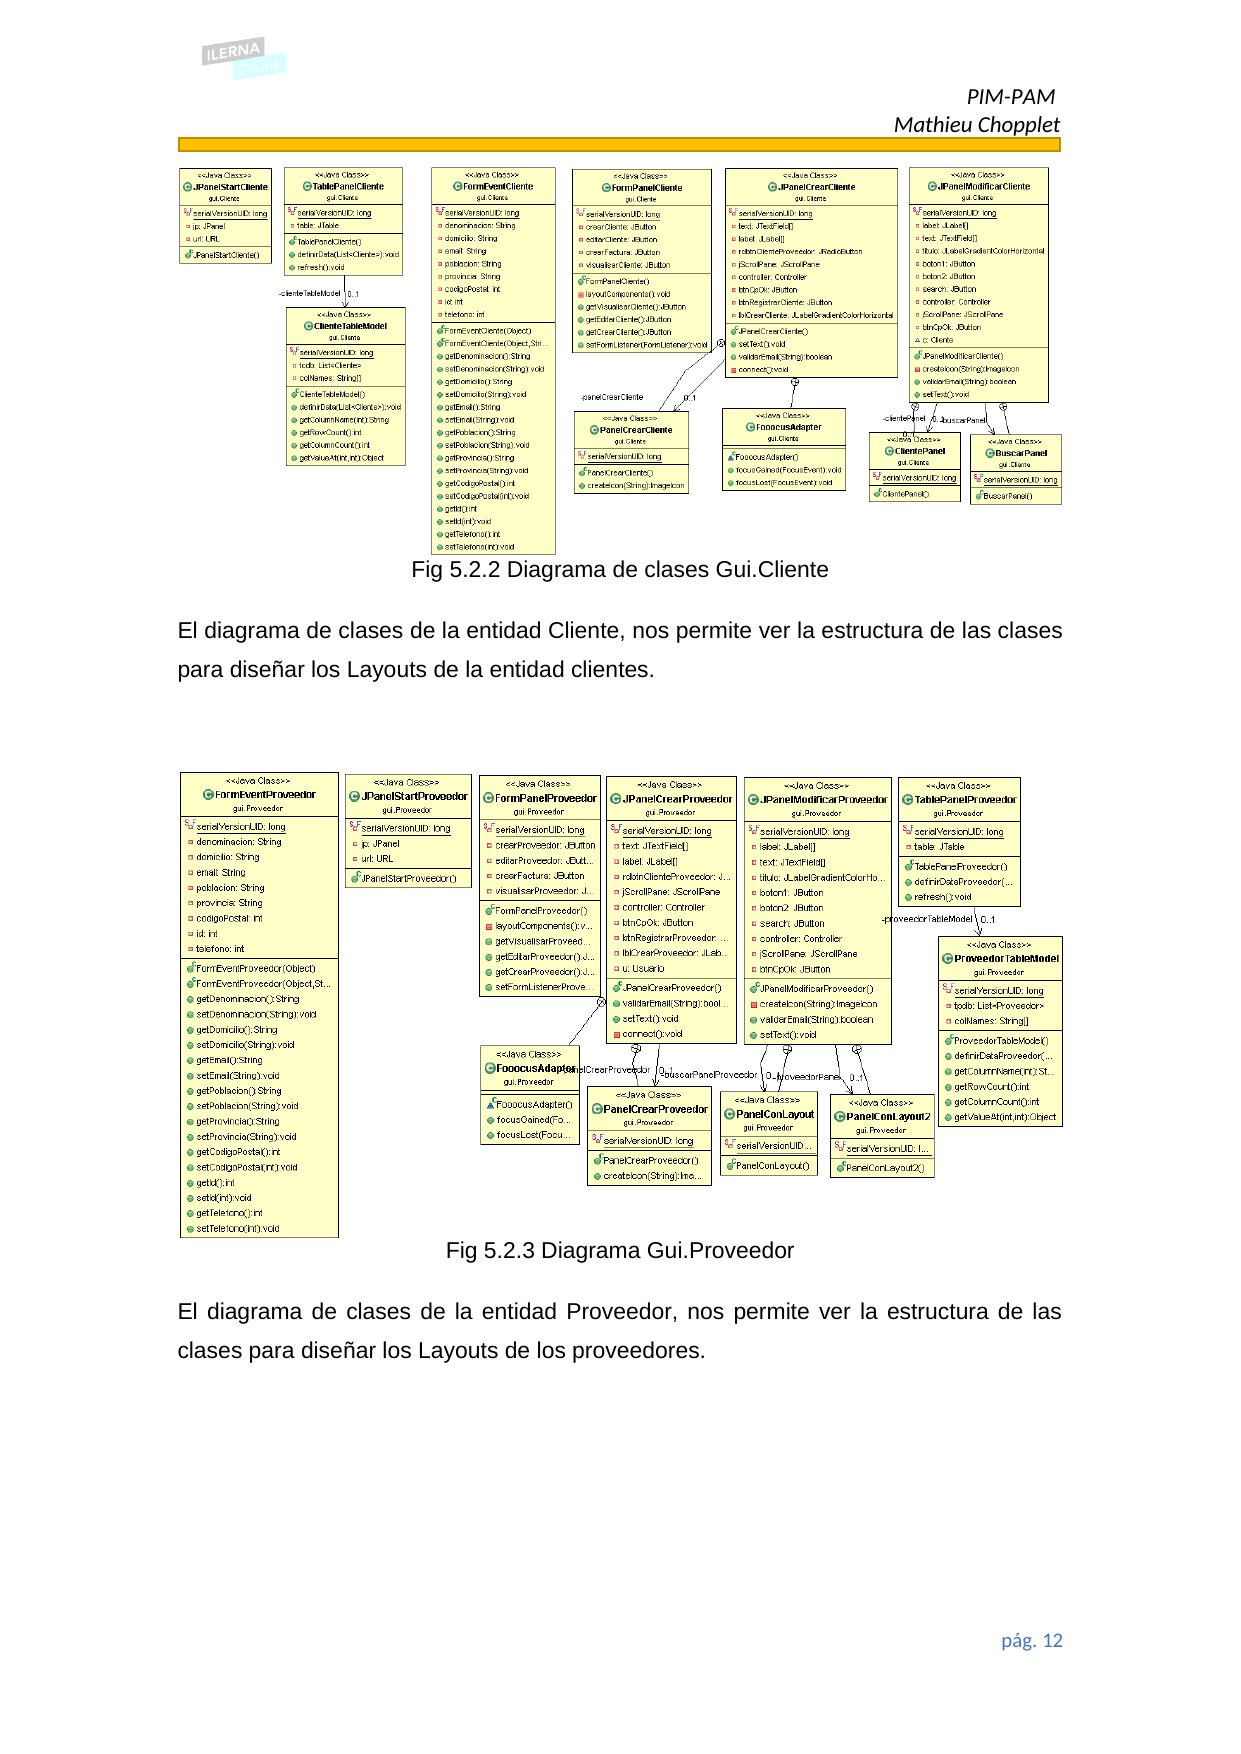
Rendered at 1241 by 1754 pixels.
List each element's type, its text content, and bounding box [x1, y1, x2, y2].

text El diagrama de clases de la entidad Proveedor, nos permite ver la estructura de las clases para diseñar los Layouts de los proveedores. [177, 1298, 1063, 1364]
picture [177, 166, 1063, 557]
text Fig 5.2.2 Diagrama de clases Gui.Cliente [177, 557, 1063, 582]
text El diagrama de clases de la entidad Cliente, nos permite ver la estructura de las clases para diseñar los Layouts de la entidad clientes. [177, 617, 1063, 682]
text Fig 5.2.3 Diagrama Gui.Proveedor [177, 1238, 1063, 1264]
picture [177, 769, 1063, 1238]
